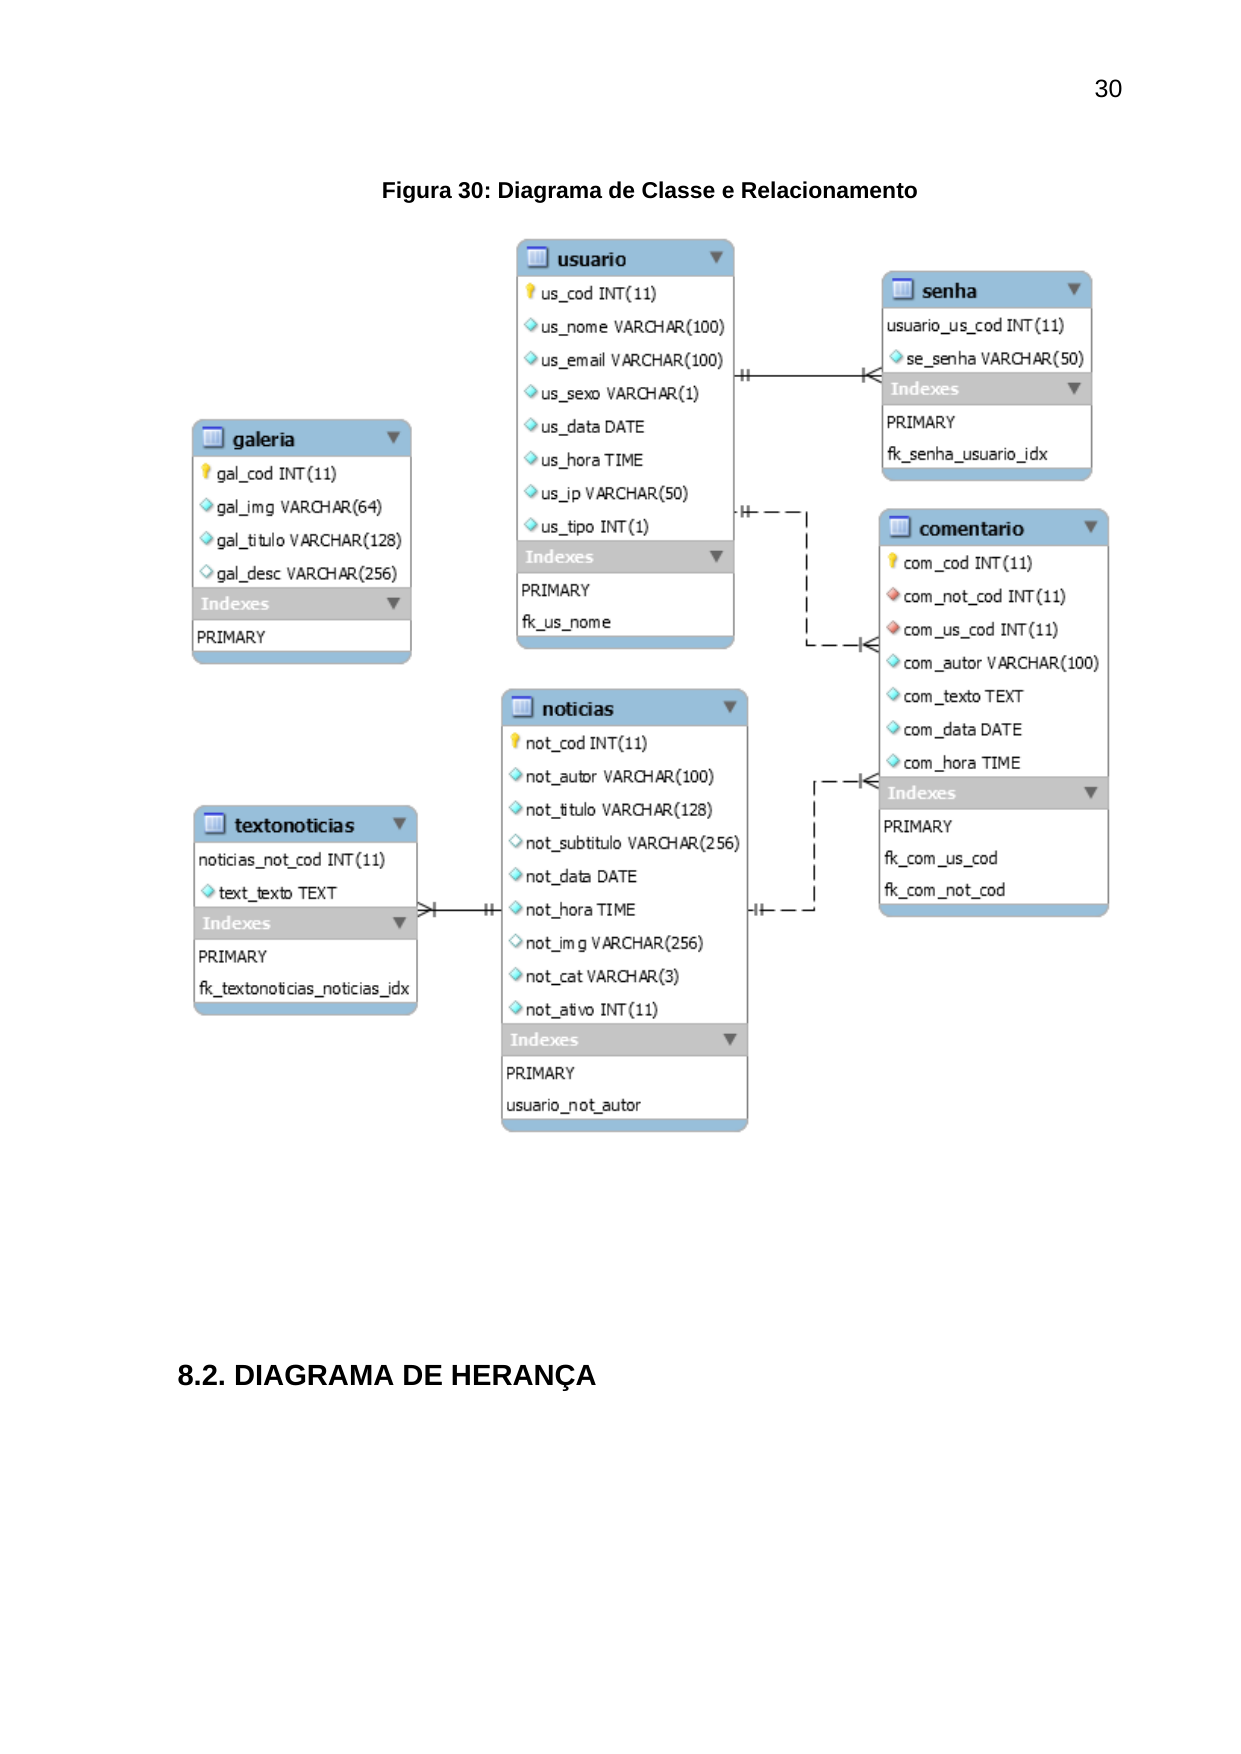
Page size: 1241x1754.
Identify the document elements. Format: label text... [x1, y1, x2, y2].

text 8.2. DIAGRAMA DE HERANÇA [177, 1358, 1122, 1392]
picture [177, 224, 1123, 1146]
text Figura 30: Diagrama de Classe e Relacionamento [177, 177, 1122, 203]
